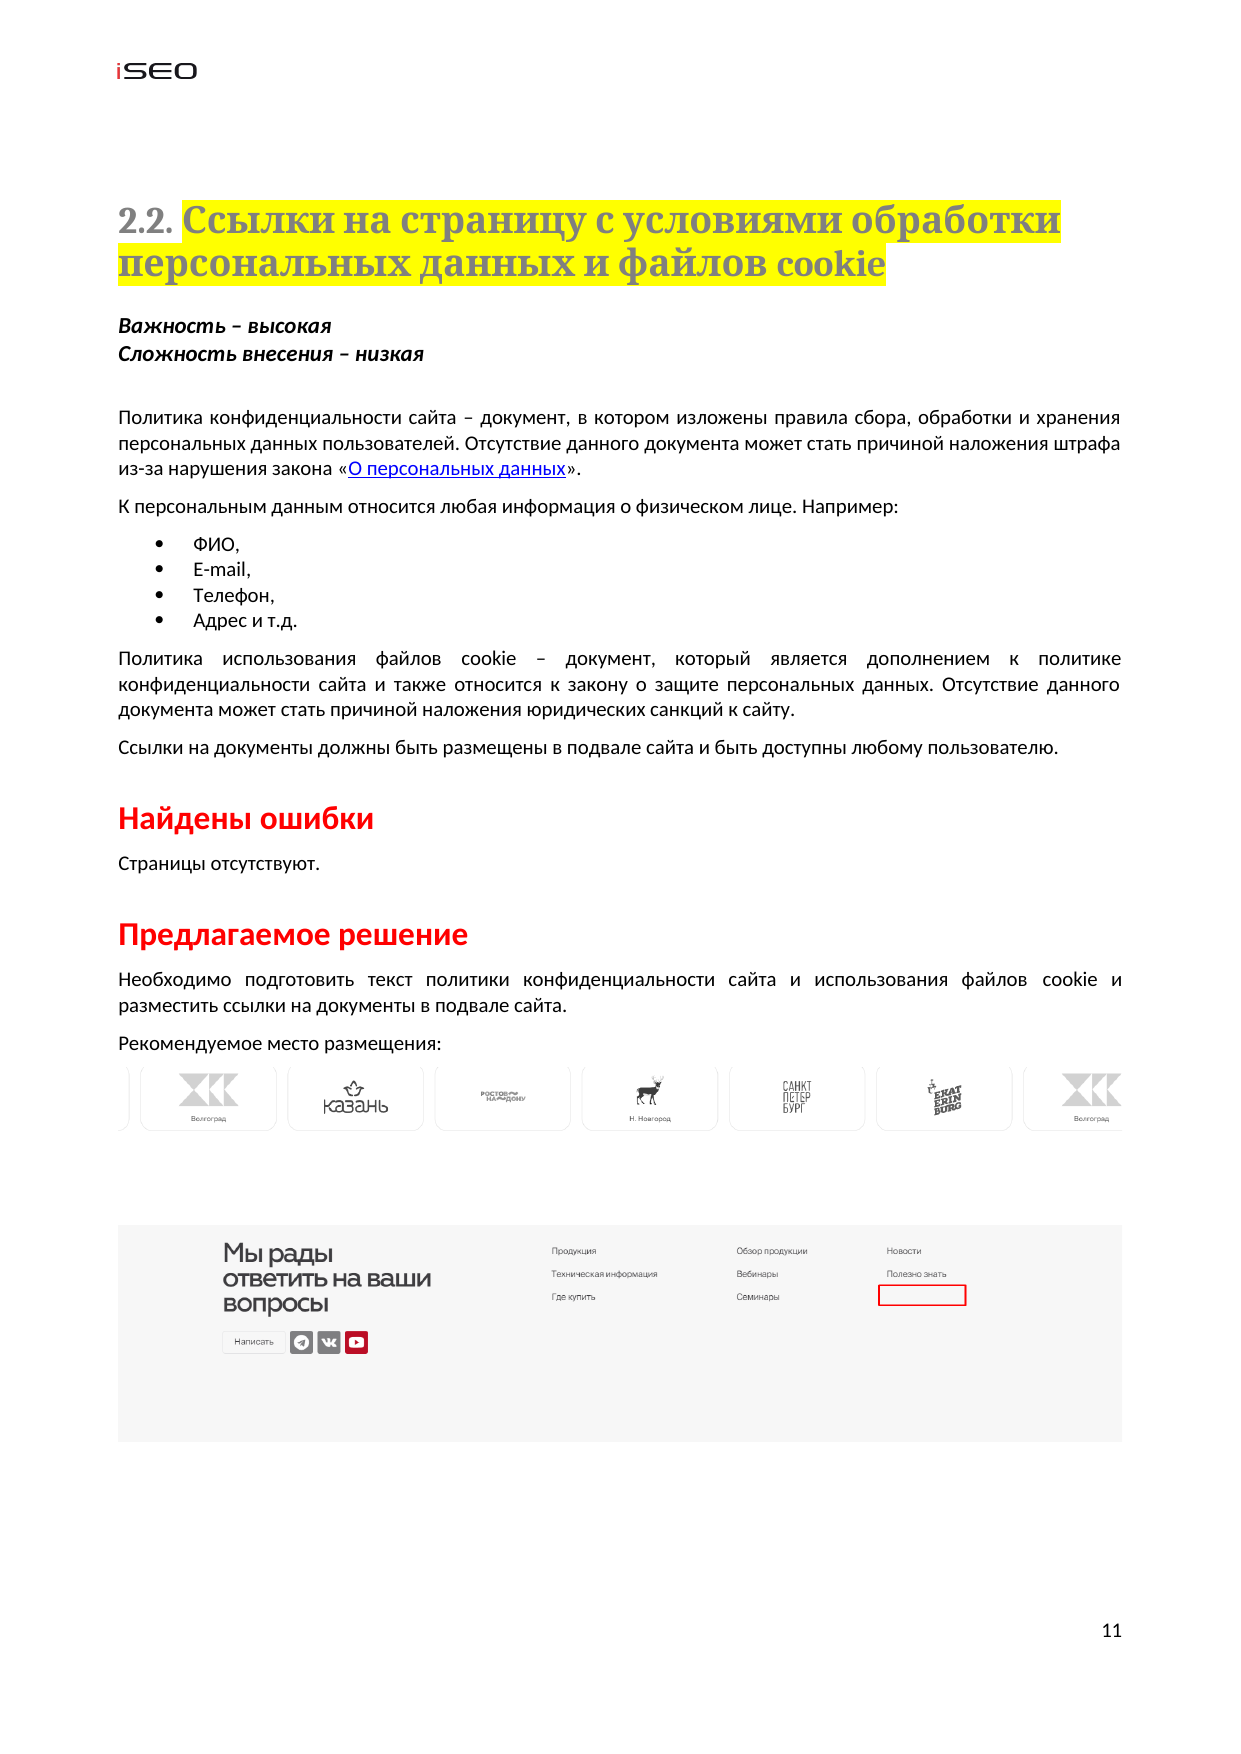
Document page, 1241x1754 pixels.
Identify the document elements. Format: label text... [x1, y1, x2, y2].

text Предлагаемое решение [118, 913, 1122, 954]
text К персональным данным относится любая информация о физическом лице. Например: [118, 493, 1122, 519]
text Сложность внесения – низкая [118, 339, 1122, 367]
text Необходимо подготовить текст политики конфиденциальности сайта и использования файлов cookie и разместить ссылки на документы в подвале сайта. [118, 966, 1122, 1017]
list Адрес и т.д. [156, 607, 1122, 633]
text Политика использования файлов cookie – документ, который является дополнением к политике конфиденциальности сайта и также относится к закону о защите персональных данных. Отсутствие данного документа может стать причиной наложения юридических санкций к сайту. [118, 645, 1122, 722]
text Страницы отсутствуют. [118, 850, 1122, 876]
text Ссылки на документы должны быть размещены в подвале сайта и быть доступны любому пользователю. [118, 734, 1122, 759]
text Рекомендуемое место размещения: [118, 1030, 1122, 1055]
picture [117, 63, 197, 79]
text Политика конфиденциальности сайта – документ, в котором изложены правила сбора, обработки и хранения персональных данных пользователей. Отсутствие данного документа может стать причиной наложения штрафа из-за нарушения закона «О персональных данных». [118, 404, 1122, 481]
list Телефон, [156, 582, 1122, 607]
list ФИО, [156, 531, 1122, 557]
text Важность – высокая [118, 311, 1122, 339]
text Найдены ошибки [118, 797, 1122, 838]
list E-mail, [156, 557, 1122, 582]
picture [118, 1067, 1123, 1442]
subtitle 2.2. Ссылки на страницу с условиями обработки персональных данных и файлов cookie [886, 200, 1122, 286]
